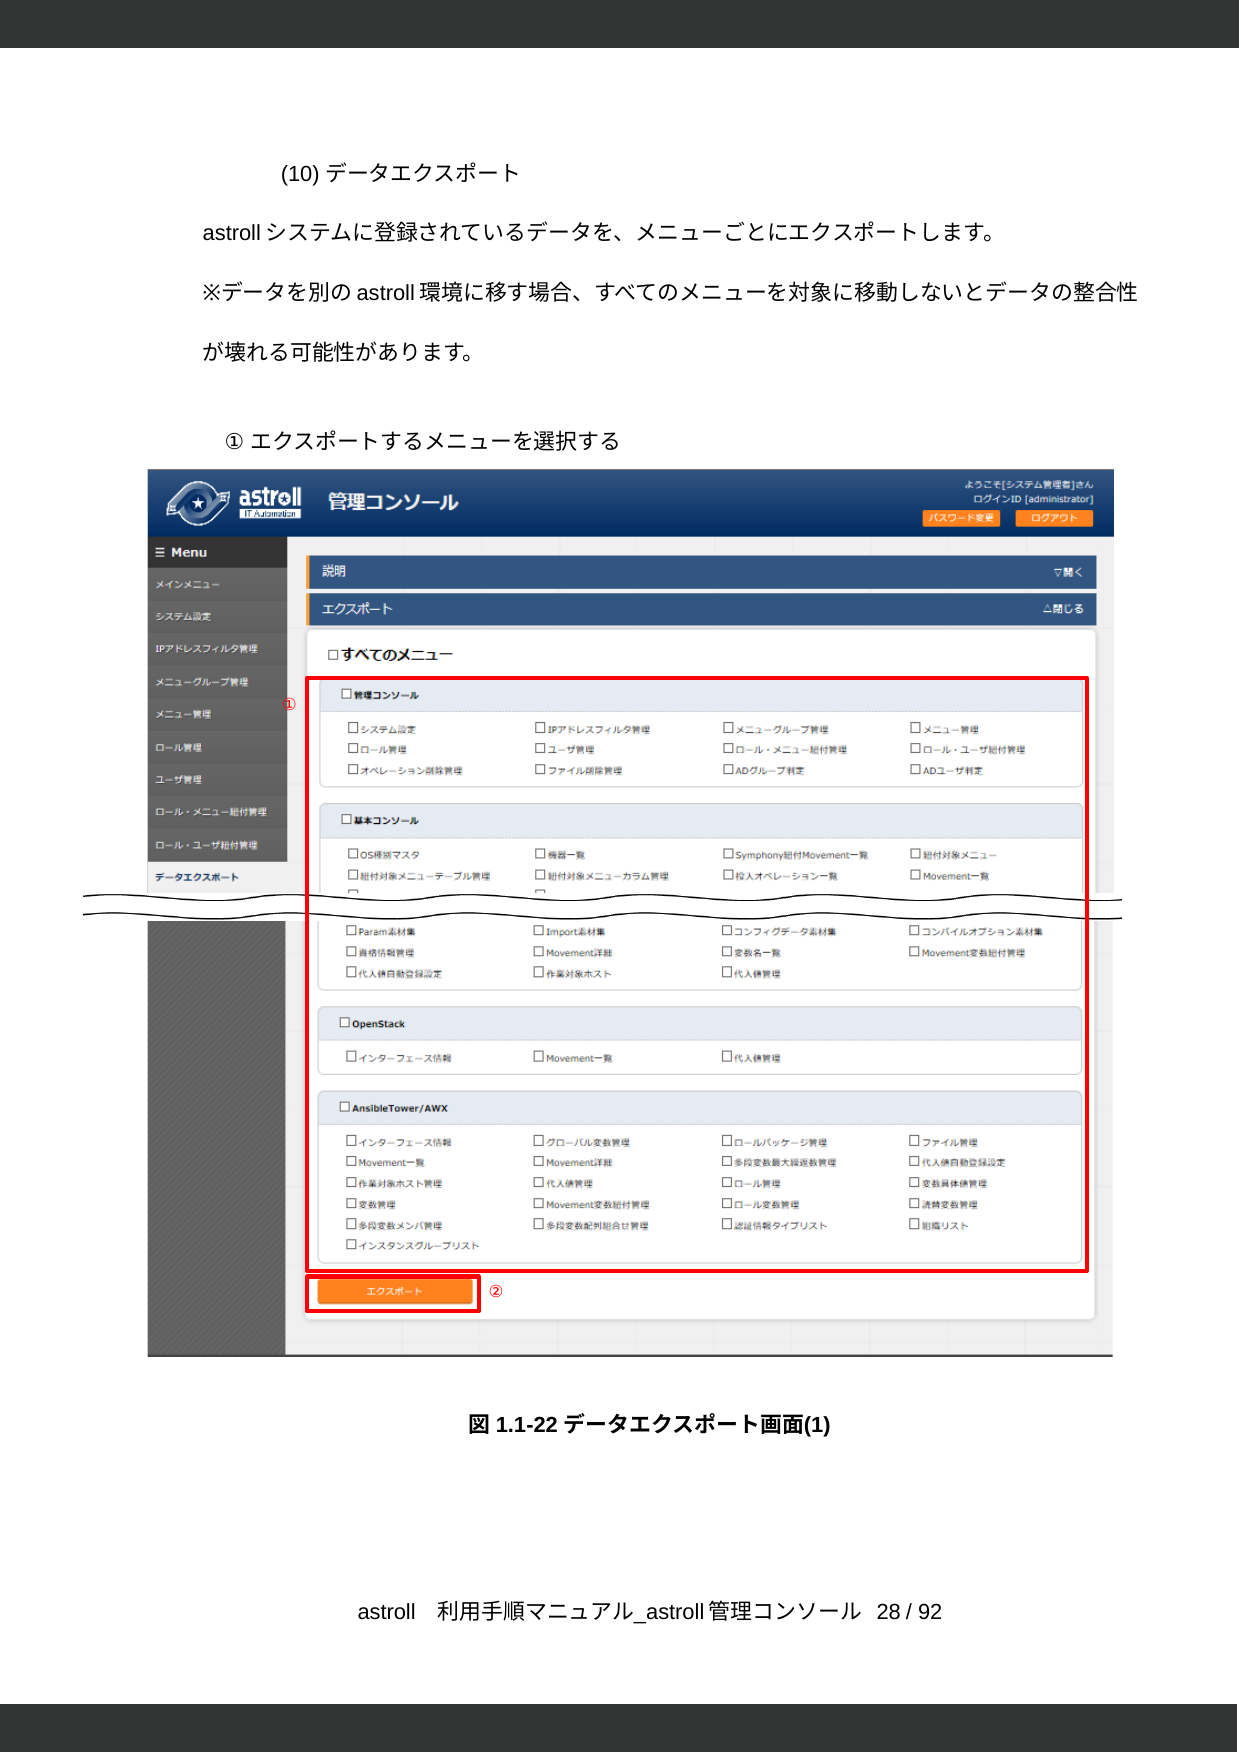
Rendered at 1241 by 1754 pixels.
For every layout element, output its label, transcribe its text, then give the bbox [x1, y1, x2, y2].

subtitle データエクスポート [281, 142, 1130, 201]
list astrollシステムに登録されているデータを、メニューごとにエクスポートします。 [202, 201, 1152, 261]
picture [39, 469, 1167, 1357]
picture [0, 0, 1239, 48]
picture [0, 1704, 1237, 1752]
list エクスポートするメニューを選択する [224, 410, 1152, 469]
list ※データを別のastroll環境に移す場合、すべてのメニューを対象に移動しないとデータの整合性が壊れる可能性があります。 [202, 261, 1152, 380]
text 図 1.1-22 データエクスポート画面(1) [148, 1393, 1152, 1453]
